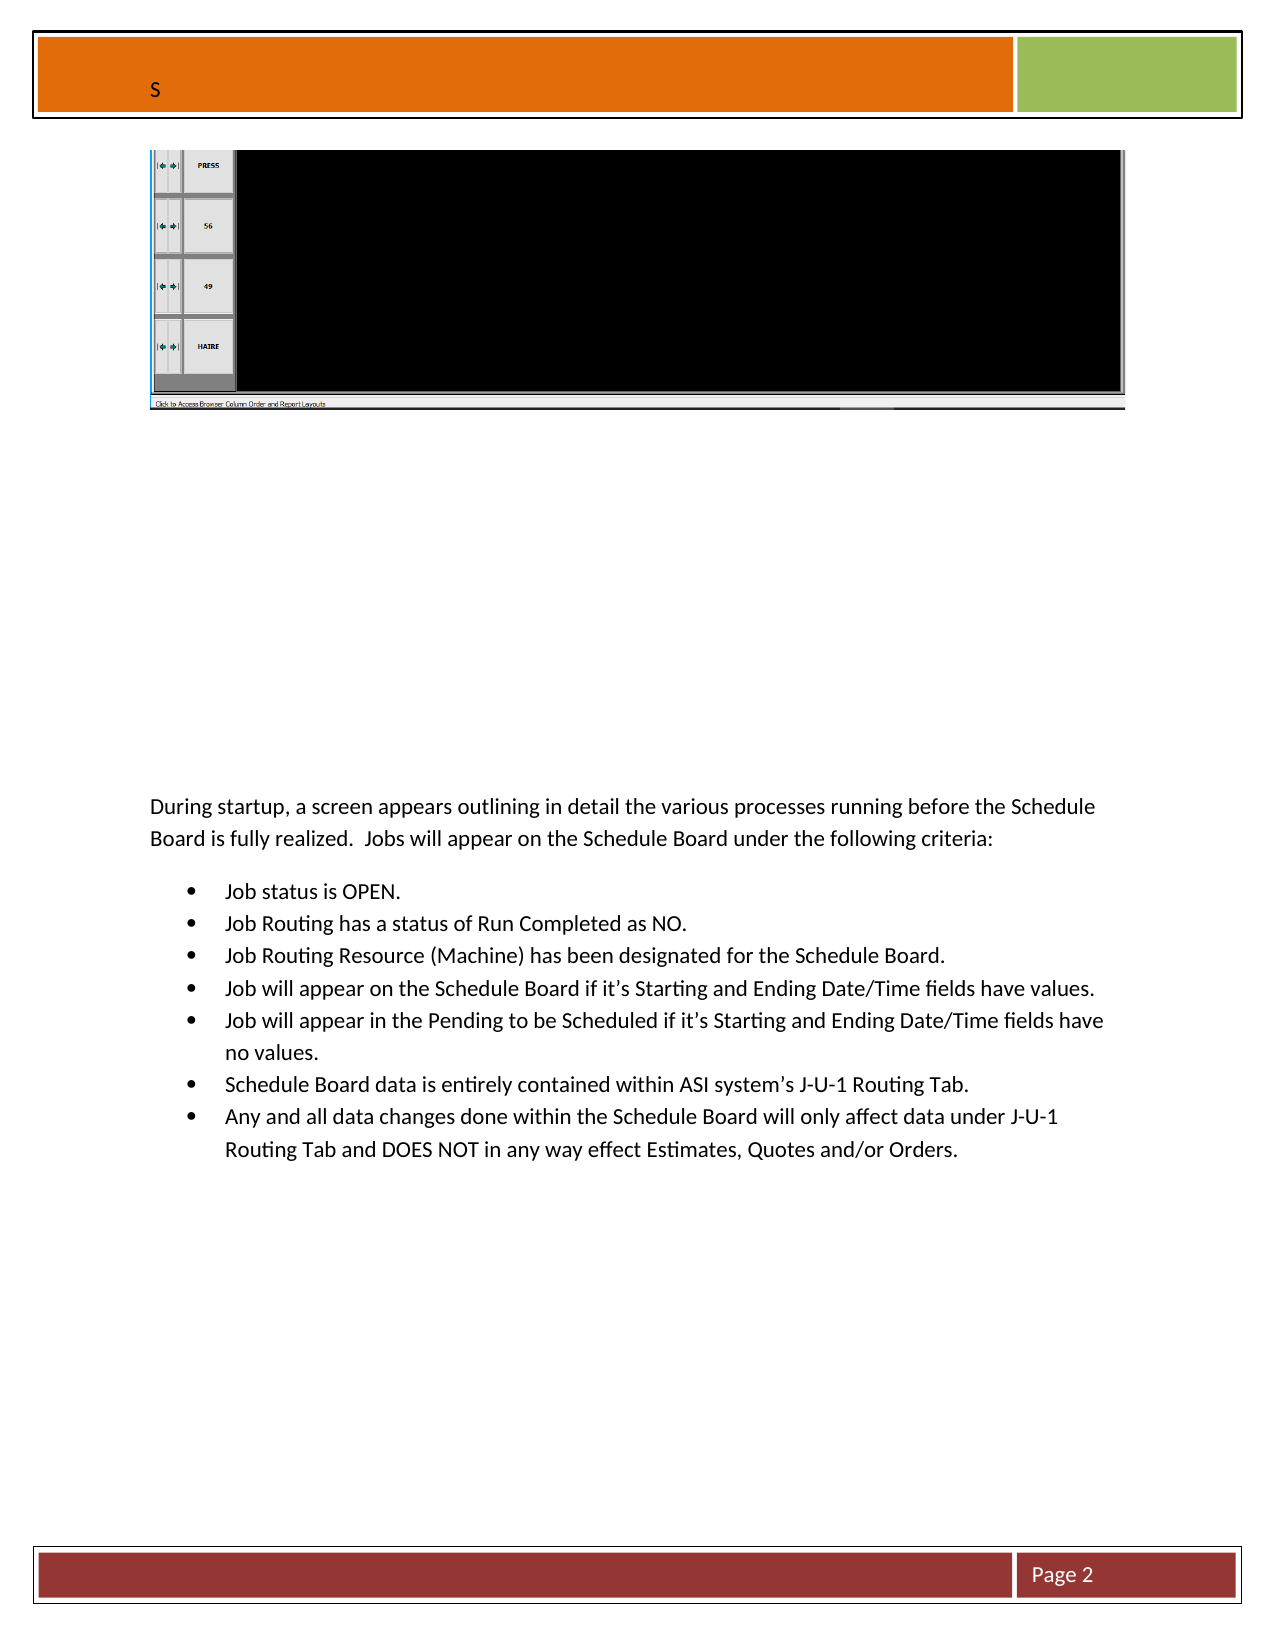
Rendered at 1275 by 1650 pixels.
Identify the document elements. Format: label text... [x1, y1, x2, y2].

picture [150, 150, 1125, 410]
list Job will appear in the Pending to be Scheduled if it’s Starting and Ending Date/Time fields have no values. [187, 1006, 1125, 1066]
list Job Routing has a status of Run Completed as NO. [187, 909, 1125, 937]
list Job will appear on the Schedule Board if it’s Starting and Ending Date/Time fields have values. [187, 974, 1125, 1002]
list Any and all data changes done within the Schedule Board will only affect data under J-U-1 Routing Tab and DOES NOT in any way effect Estimates, Quotes and/or Orders. [187, 1102, 1125, 1163]
list Schedule Board data is entirely contained within ASI system’s J-U-1 Routing Tab. [187, 1070, 1125, 1098]
list Job Routing Resource (Machine) has been designated for the Schedule Board. [187, 942, 1125, 969]
list Job status is OPEN. [187, 877, 1125, 905]
